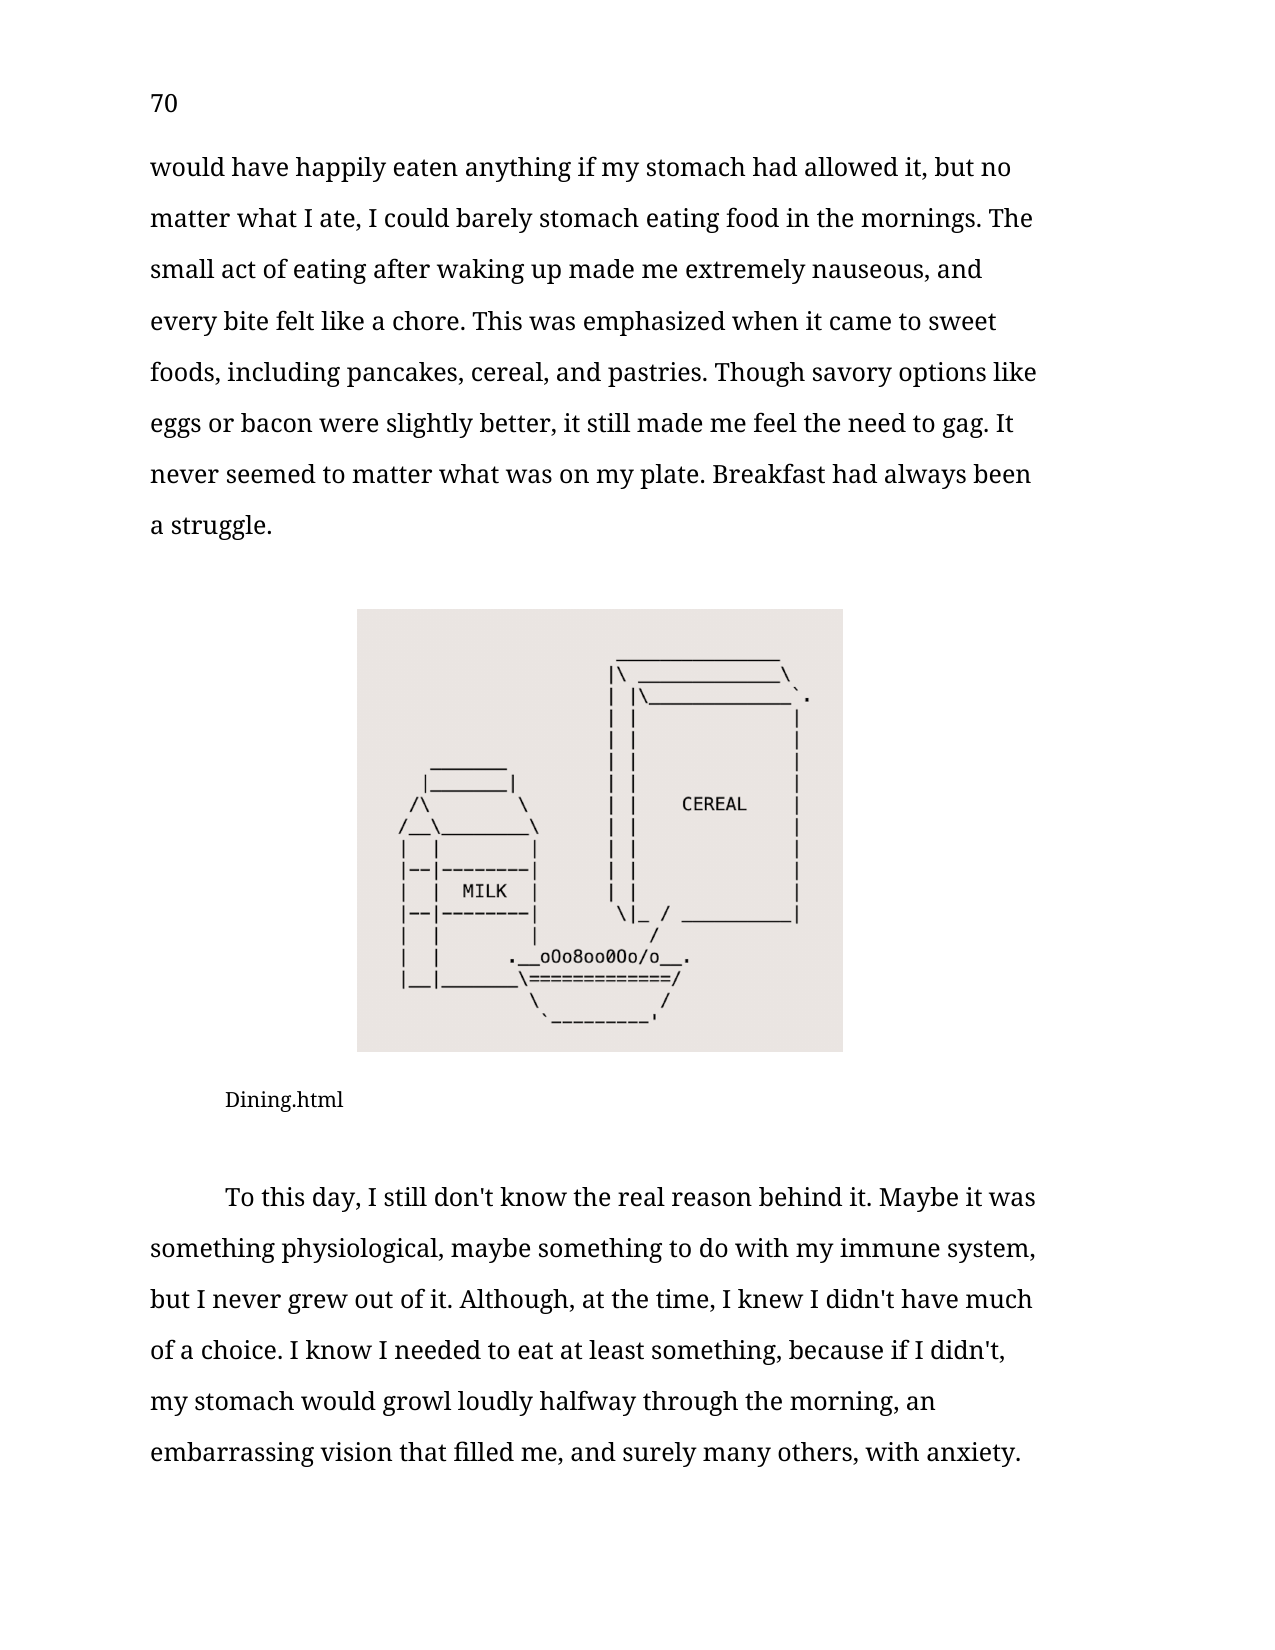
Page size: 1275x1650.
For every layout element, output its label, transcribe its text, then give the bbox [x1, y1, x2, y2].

picture [357, 609, 843, 1052]
title Dining.html [225, 1086, 975, 1114]
